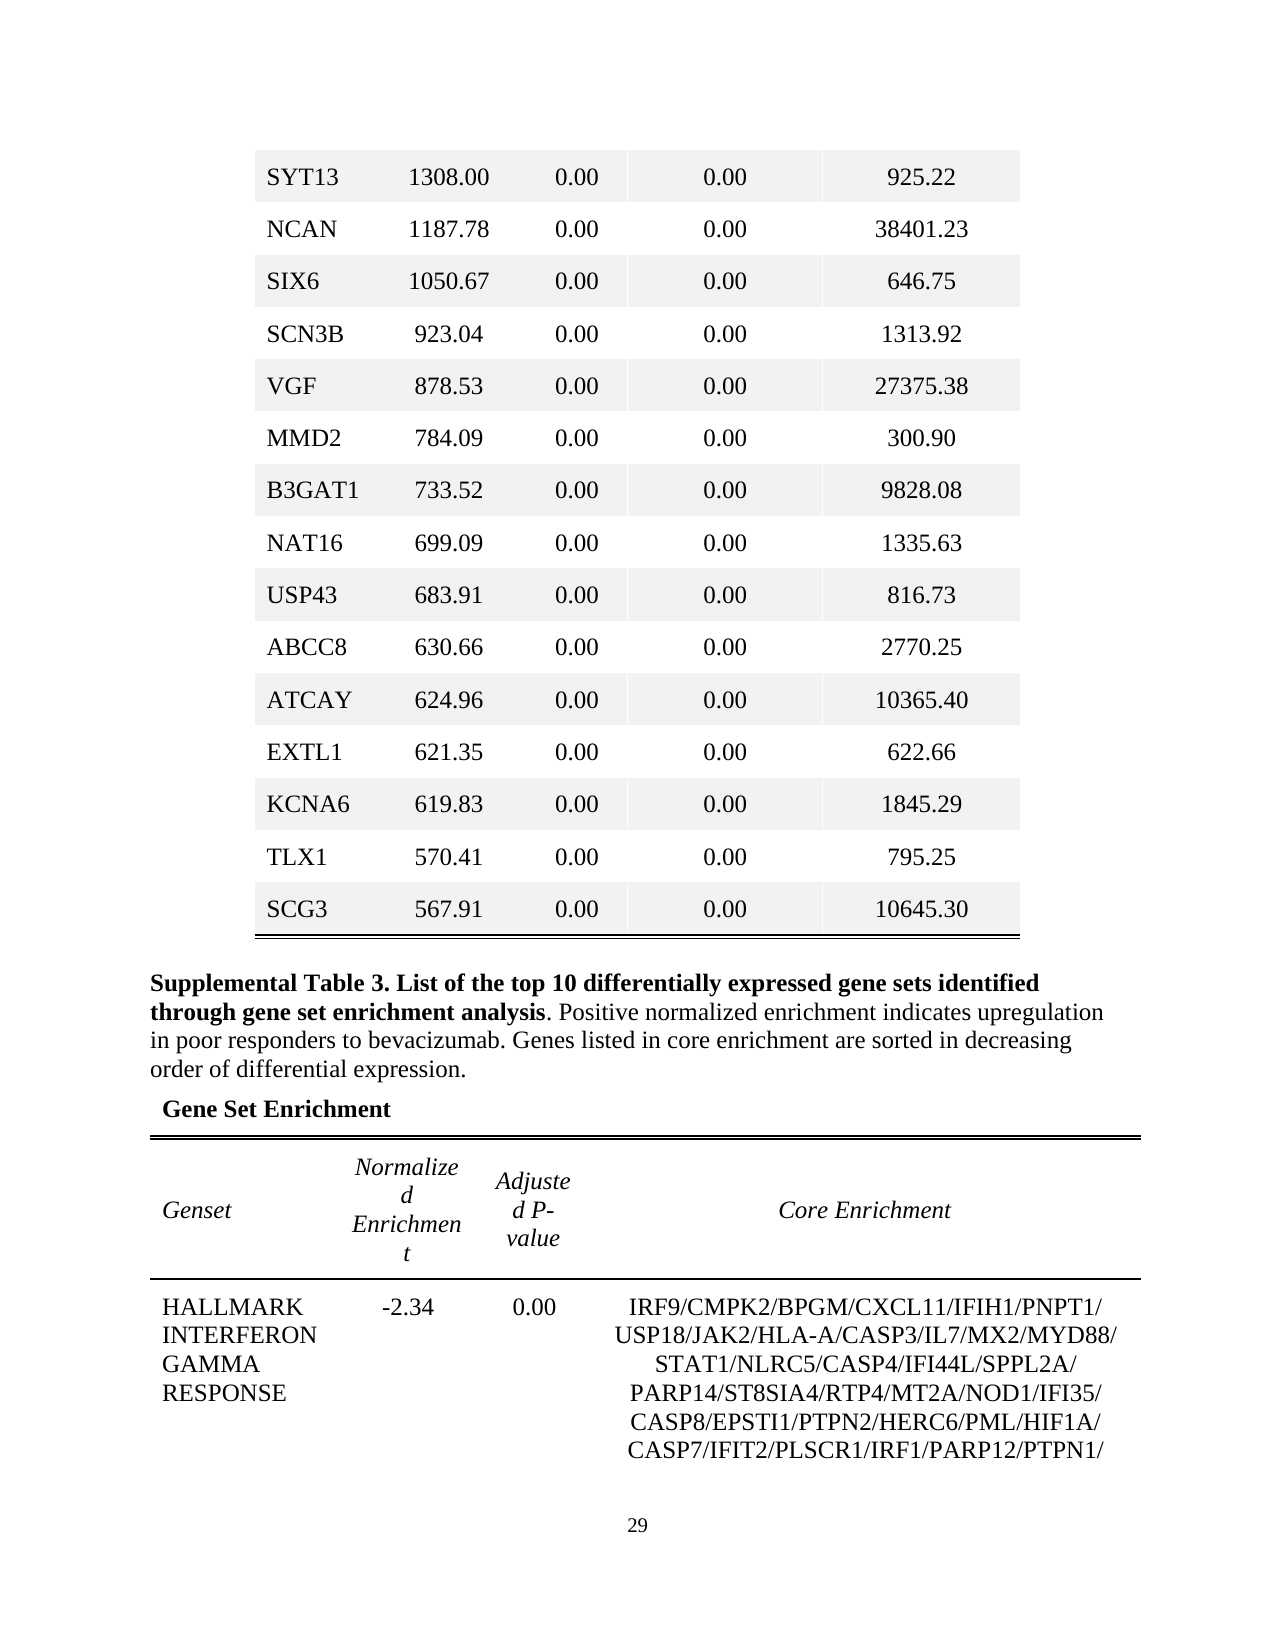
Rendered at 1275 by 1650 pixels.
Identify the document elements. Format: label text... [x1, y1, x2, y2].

table_cell 0.00 [526, 830, 627, 882]
table_cell 683.91 [371, 568, 526, 621]
table_cell 0.00 [526, 725, 627, 777]
table_cell 0.00 [628, 882, 822, 934]
table_cell 0.00 [628, 411, 822, 464]
table_cell 0.00 [628, 307, 822, 359]
table_cell Normalized Enrichment [338, 1140, 478, 1278]
table_cell VGF [255, 359, 371, 411]
table_cell EXTL1 [255, 725, 371, 777]
table_cell 0.00 [628, 150, 822, 202]
table_cell 923.04 [371, 307, 526, 359]
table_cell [150, 1280, 337, 1476]
table_cell 1187.78 [371, 202, 526, 254]
table_cell 622.66 [823, 725, 1020, 777]
table_cell TLX1 [255, 830, 371, 882]
table_cell 0.00 [628, 464, 822, 516]
table_cell 27375.38 [823, 359, 1020, 411]
table_cell 878.53 [371, 359, 526, 411]
table_cell 0.00 [526, 673, 627, 725]
table_cell 784.09 [371, 411, 526, 464]
table_cell 0.00 [526, 882, 627, 934]
table_cell 646.75 [823, 255, 1020, 307]
table_cell 567.91 [371, 882, 526, 934]
table_cell ABCC8 [255, 621, 371, 673]
table_cell 630.66 [371, 621, 526, 673]
table_cell 621.35 [371, 725, 526, 777]
table_cell SIX6 [255, 255, 371, 307]
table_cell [591, 1280, 1141, 1476]
table_cell 0.00 [628, 673, 822, 725]
table_cell SCG3 [255, 882, 371, 934]
table_cell 9828.08 [823, 464, 1020, 516]
table_cell 0.00 [628, 255, 822, 307]
table_header Gene Set Enrichment [150, 1083, 1125, 1135]
table_cell 0.00 [526, 307, 627, 359]
table_cell 1335.63 [823, 516, 1020, 568]
table_cell 0.00 [526, 778, 627, 830]
table_cell USP43 [255, 568, 371, 621]
table_cell 0.00 [628, 202, 822, 254]
table_cell 2770.25 [823, 621, 1020, 673]
table_cell ATCAY [255, 673, 371, 725]
table_cell 816.73 [823, 568, 1020, 621]
text Supplemental Table 3. List of the top 10 differentially expressed gene sets identified through gene set enrichment analysis. Positive normalized enrichment indicates upregulation in poor responders to bevacizumab. Genes listed in core enrichment are sorted in decreasing order of differential expression. [150, 968, 1125, 1083]
table_cell 0.00 [628, 621, 822, 673]
table_cell 0.00 [628, 725, 822, 777]
table_cell 0.00 [526, 359, 627, 411]
table_cell SCN3B [255, 307, 371, 359]
table_cell 0.00 [526, 202, 627, 254]
table_cell 0.00 [478, 1280, 591, 1476]
table_cell 570.41 [371, 830, 526, 882]
table_cell 0.00 [628, 568, 822, 621]
table_cell 0.00 [526, 621, 627, 673]
table_cell 1313.92 [823, 307, 1020, 359]
table_cell 0.00 [628, 359, 822, 411]
table_cell B3GAT1 [255, 464, 371, 516]
table_cell 1845.29 [823, 778, 1020, 830]
table_cell 0.00 [526, 568, 627, 621]
table_cell 0.00 [526, 516, 627, 568]
table_cell 0.00 [526, 411, 627, 464]
table_cell 619.83 [371, 778, 526, 830]
table_cell 0.00 [628, 516, 822, 568]
table_cell 10365.40 [823, 673, 1020, 725]
table_cell Adjusted P-value [478, 1140, 591, 1278]
table_cell 0.00 [526, 150, 627, 202]
table_cell 0.00 [628, 830, 822, 882]
table_cell 733.52 [371, 464, 526, 516]
table_cell 0.00 [628, 778, 822, 830]
table_cell Core Enrichment [591, 1140, 1141, 1278]
table_cell NCAN [255, 202, 371, 254]
table_cell 925.22 [823, 150, 1020, 202]
table_cell KCNA6 [255, 778, 371, 830]
table_cell 699.09 [371, 516, 526, 568]
table_cell NAT16 [255, 516, 371, 568]
table_cell -2.34 [338, 1280, 478, 1476]
table_cell 624.96 [371, 673, 526, 725]
table_cell 0.00 [526, 255, 627, 307]
table_cell 0.00 [526, 464, 627, 516]
table_cell MMD2 [255, 411, 371, 464]
table_cell Genset [150, 1140, 337, 1278]
table_cell 300.90 [823, 411, 1020, 464]
table_cell 795.25 [823, 830, 1020, 882]
table_cell 10645.30 [823, 882, 1020, 934]
table_cell 1308.00 [371, 150, 526, 202]
table_cell SYT13 [255, 150, 371, 202]
table_cell 1050.67 [371, 255, 526, 307]
table_cell 38401.23 [823, 202, 1020, 254]
